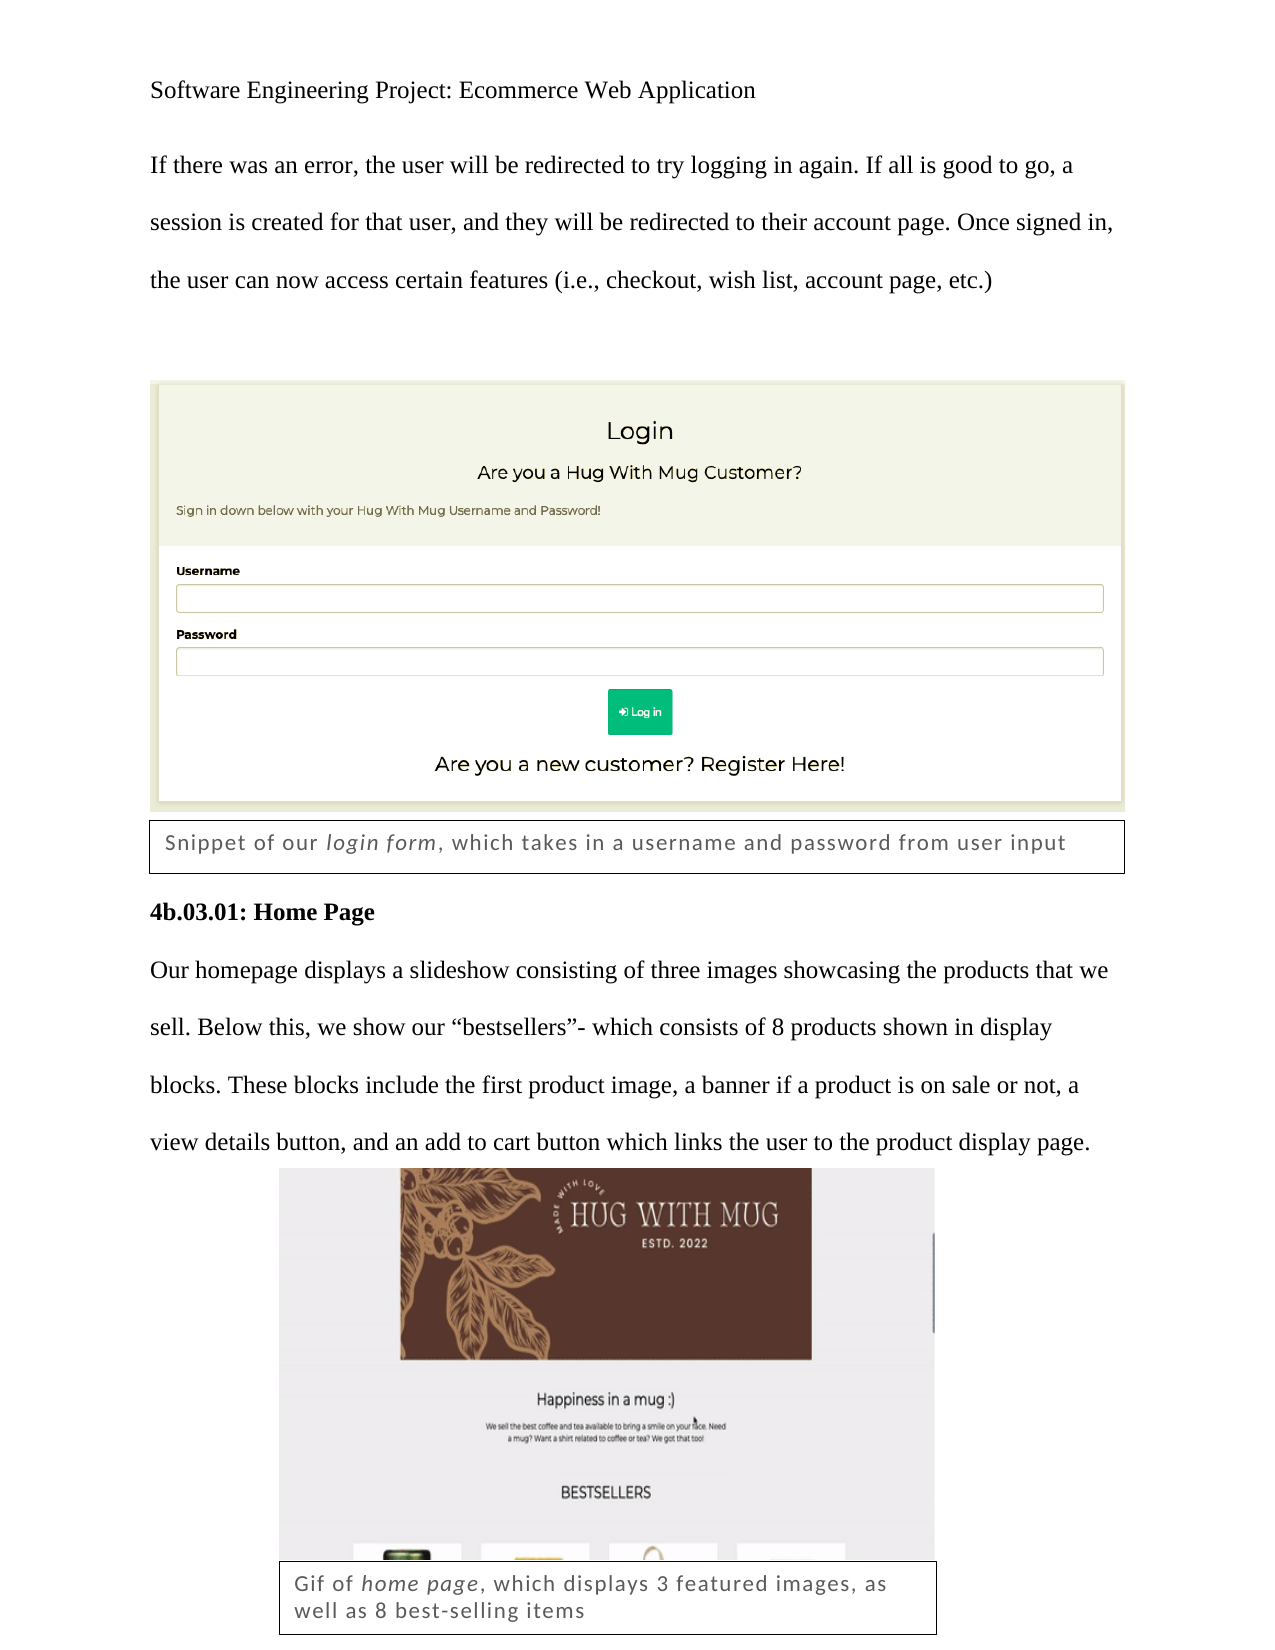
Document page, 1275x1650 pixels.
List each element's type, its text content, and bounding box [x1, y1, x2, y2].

picture [279, 1168, 935, 1560]
text 4b.03.01: Home Page [150, 897, 1125, 926]
picture [150, 380, 1125, 812]
text Our homepage displays a slideshow consisting of three images showcasing the products that we sell. Below this, we show our “bestsellers”- which consists of 8 products shown in display blocks. These blocks include the first product image, a banner if a product is on sale or not, a view details button, and an add to cart button which links the user to the product display page. [150, 955, 1125, 1156]
text If there was an error, the user will be redirected to try logging in again. If all is good to go, a session is created for that user, and they will be redirected to their account page. Once signed in, the user can now access certain features (i.e., checkout, wish list, account page, etc.) [150, 150, 1125, 294]
